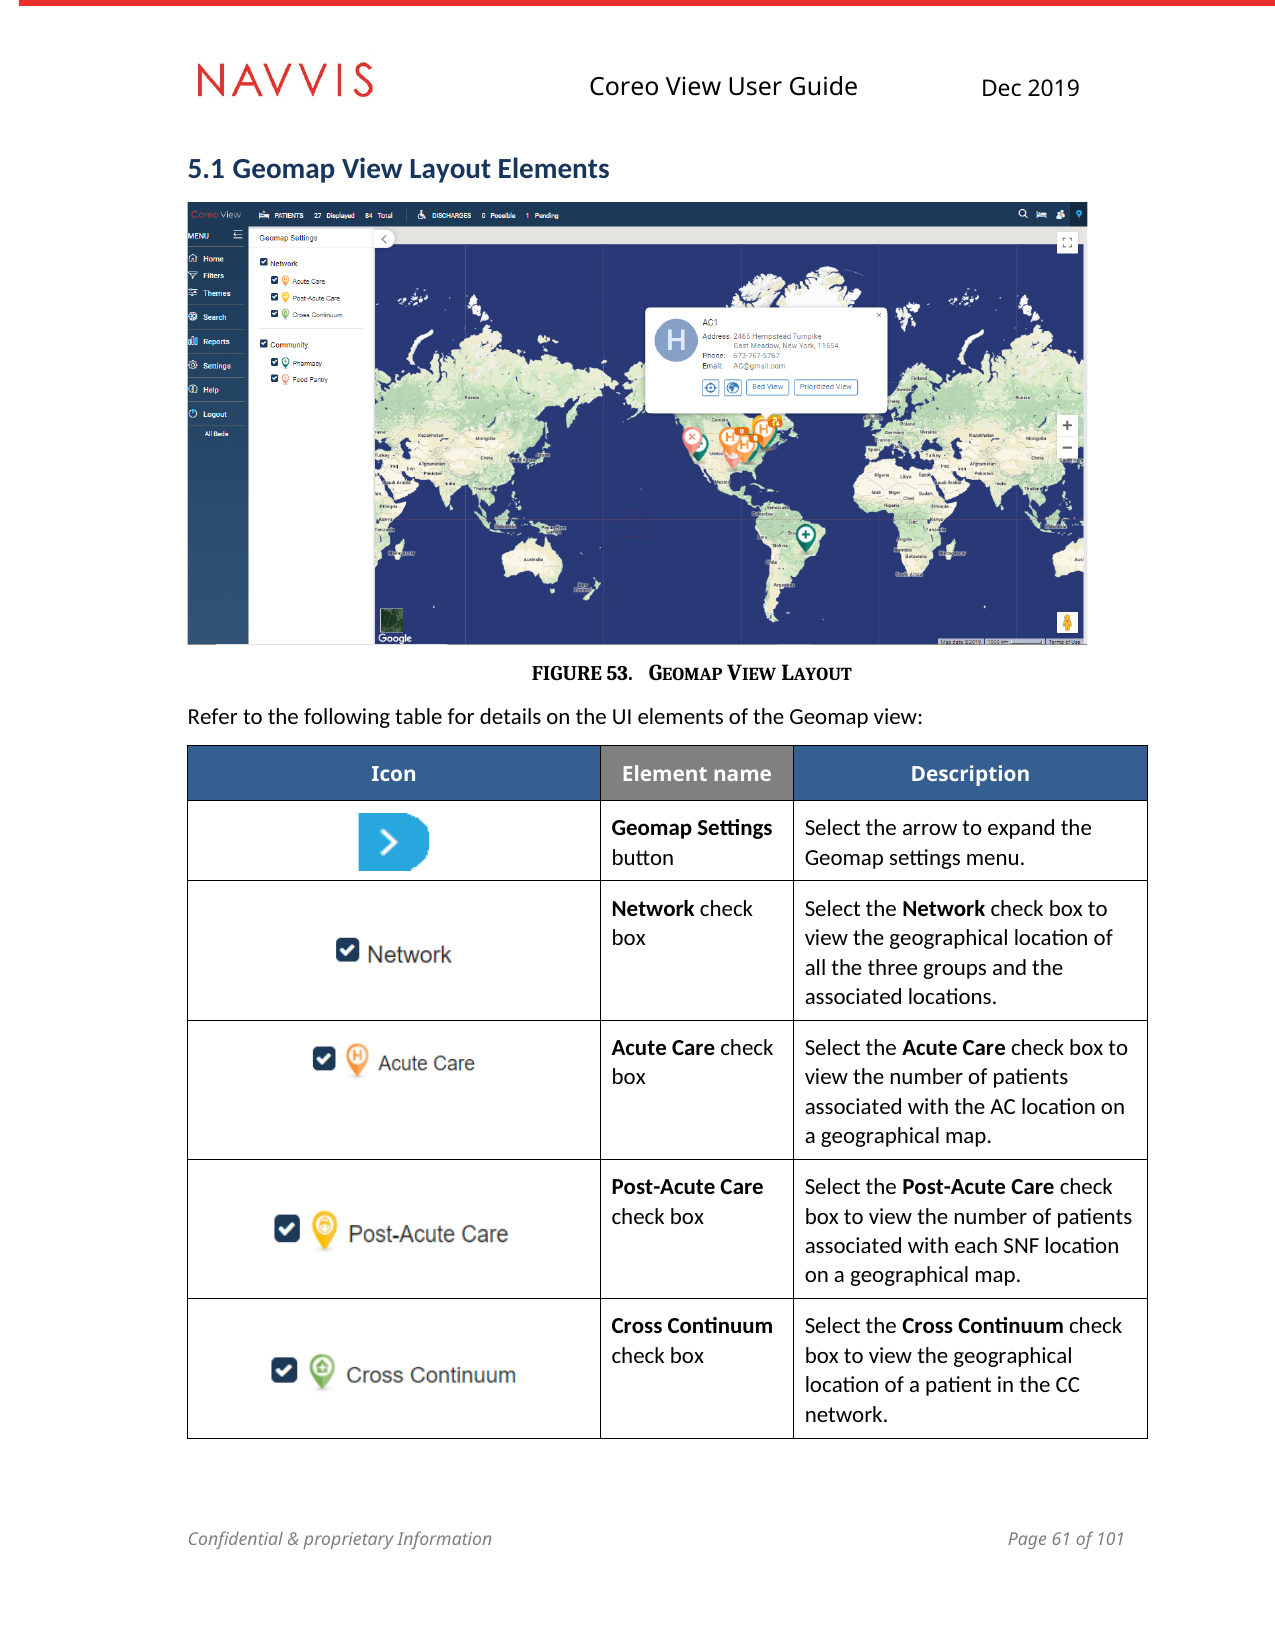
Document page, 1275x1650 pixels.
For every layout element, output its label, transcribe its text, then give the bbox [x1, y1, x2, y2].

table_cell [188, 1160, 600, 1298]
table_cell Post-Acute Care check box [601, 1160, 793, 1298]
table_cell Cross Continuum check box [601, 1299, 793, 1437]
picture [263, 1343, 525, 1396]
subtitle Geomap View Layout Elements [187, 150, 1087, 186]
picture [187, 202, 1088, 647]
table_cell [188, 1299, 600, 1437]
table_cell Acute Care check box [601, 1021, 793, 1159]
text Geomap View Layout [296, 659, 1087, 686]
table_cell [188, 881, 600, 1019]
table_header Description [794, 746, 1147, 800]
table_header Icon [188, 746, 600, 800]
table_cell Select the Cross Continuum check box to view the geographical location of a patient in the CC network. [794, 1299, 1147, 1437]
picture [187, 55, 383, 104]
table_header Element name [601, 746, 793, 800]
picture [358, 813, 429, 871]
picture [299, 1033, 489, 1084]
picture [260, 1203, 528, 1258]
picture [324, 922, 464, 982]
table_cell Select the Post-Acute Care check box to view the number of patients associated with each SNF location on a geographical map. [794, 1160, 1147, 1298]
table_cell Select the Acute Care check box to view the number of patients associated with the AC location on a geographical map. [794, 1021, 1147, 1159]
table_cell Network check box [601, 881, 793, 1019]
text Refer to the following table for details on the UI elements of the Geomap view: [187, 702, 1087, 730]
table_cell [188, 1021, 600, 1159]
table_cell Select the arrow to expand the Geomap settings menu. [794, 801, 1147, 880]
table_cell Geomap Settings button [601, 801, 793, 880]
table_cell [188, 801, 600, 880]
table_cell Select the Network check box to view the geographical location of all the three groups and the associated locations. [794, 881, 1147, 1019]
